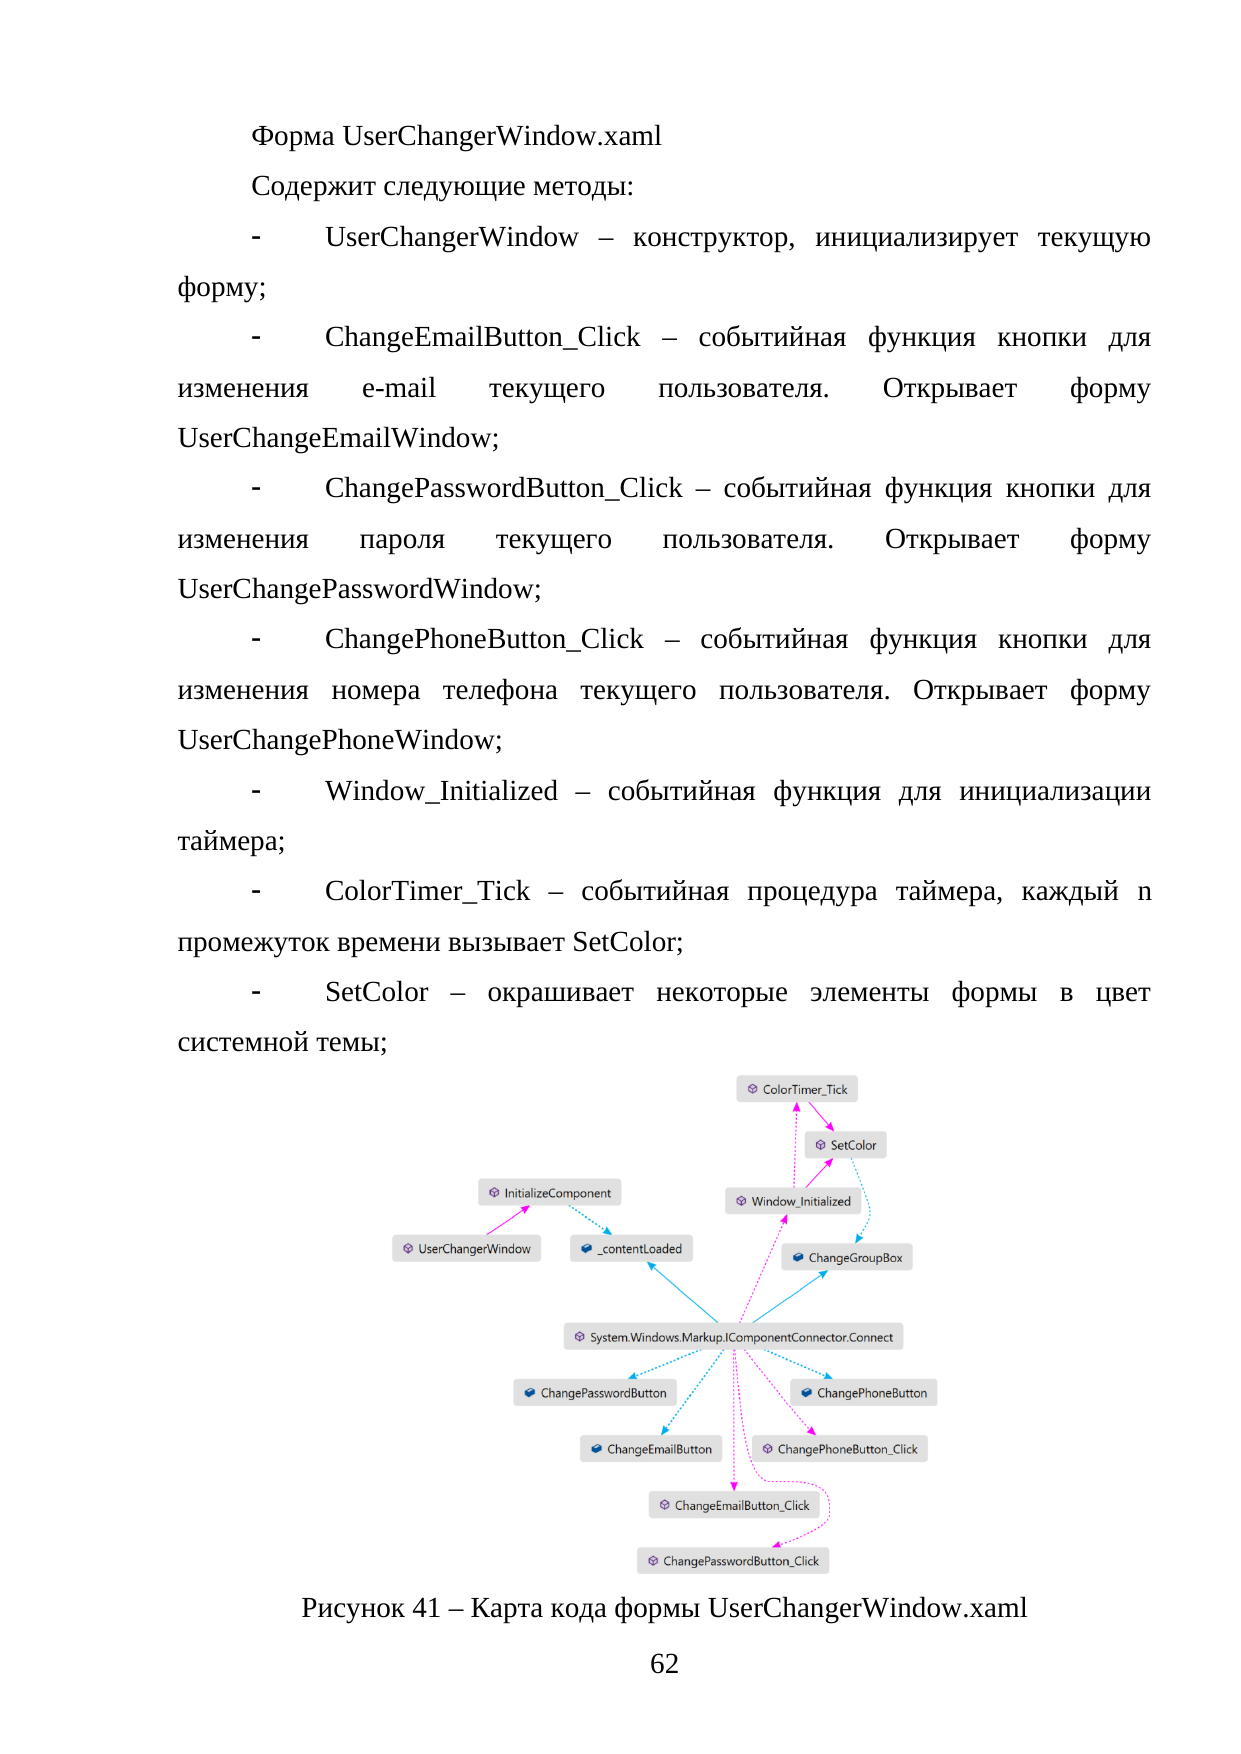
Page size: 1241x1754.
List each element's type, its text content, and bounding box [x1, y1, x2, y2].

list SetColor – окрашивает некоторые элементы формы в цвет системной темы; [177, 974, 1152, 1058]
list ChangePhoneButton_Click – событийная функция кнопки для изменения номера телефона текущего пользователя. Открывает форму UserChangePhoneWindow; [177, 622, 1152, 756]
list UserChangerWindow – конструктор, инициализирует текущую форму; [177, 219, 1152, 303]
text Форма UserChangerWindow.xaml [177, 118, 1152, 152]
text Рисунок 41 – Карта кода формы UserChangerWindow.xaml [177, 1590, 1152, 1624]
list Window_Initialized – событийная функция для инициализации таймера; [177, 773, 1152, 857]
text Содержит следующие методы: [177, 168, 1152, 202]
list ChangeEmailButton_Click – событийная функция кнопки для изменения e-mail текущего пользователя. Открывает форму UserChangeEmailWindow; [177, 319, 1152, 454]
list ChangePasswordButton_Click – событийная функция кнопки для изменения пароля текущего пользователя. Открывает форму UserChangePasswordWindow; [177, 471, 1152, 605]
list ColorTimer_Tick – событийная процедура таймера, каждый n промежуток времени вызывает SetColor; [177, 873, 1152, 957]
picture [391, 1074, 938, 1574]
